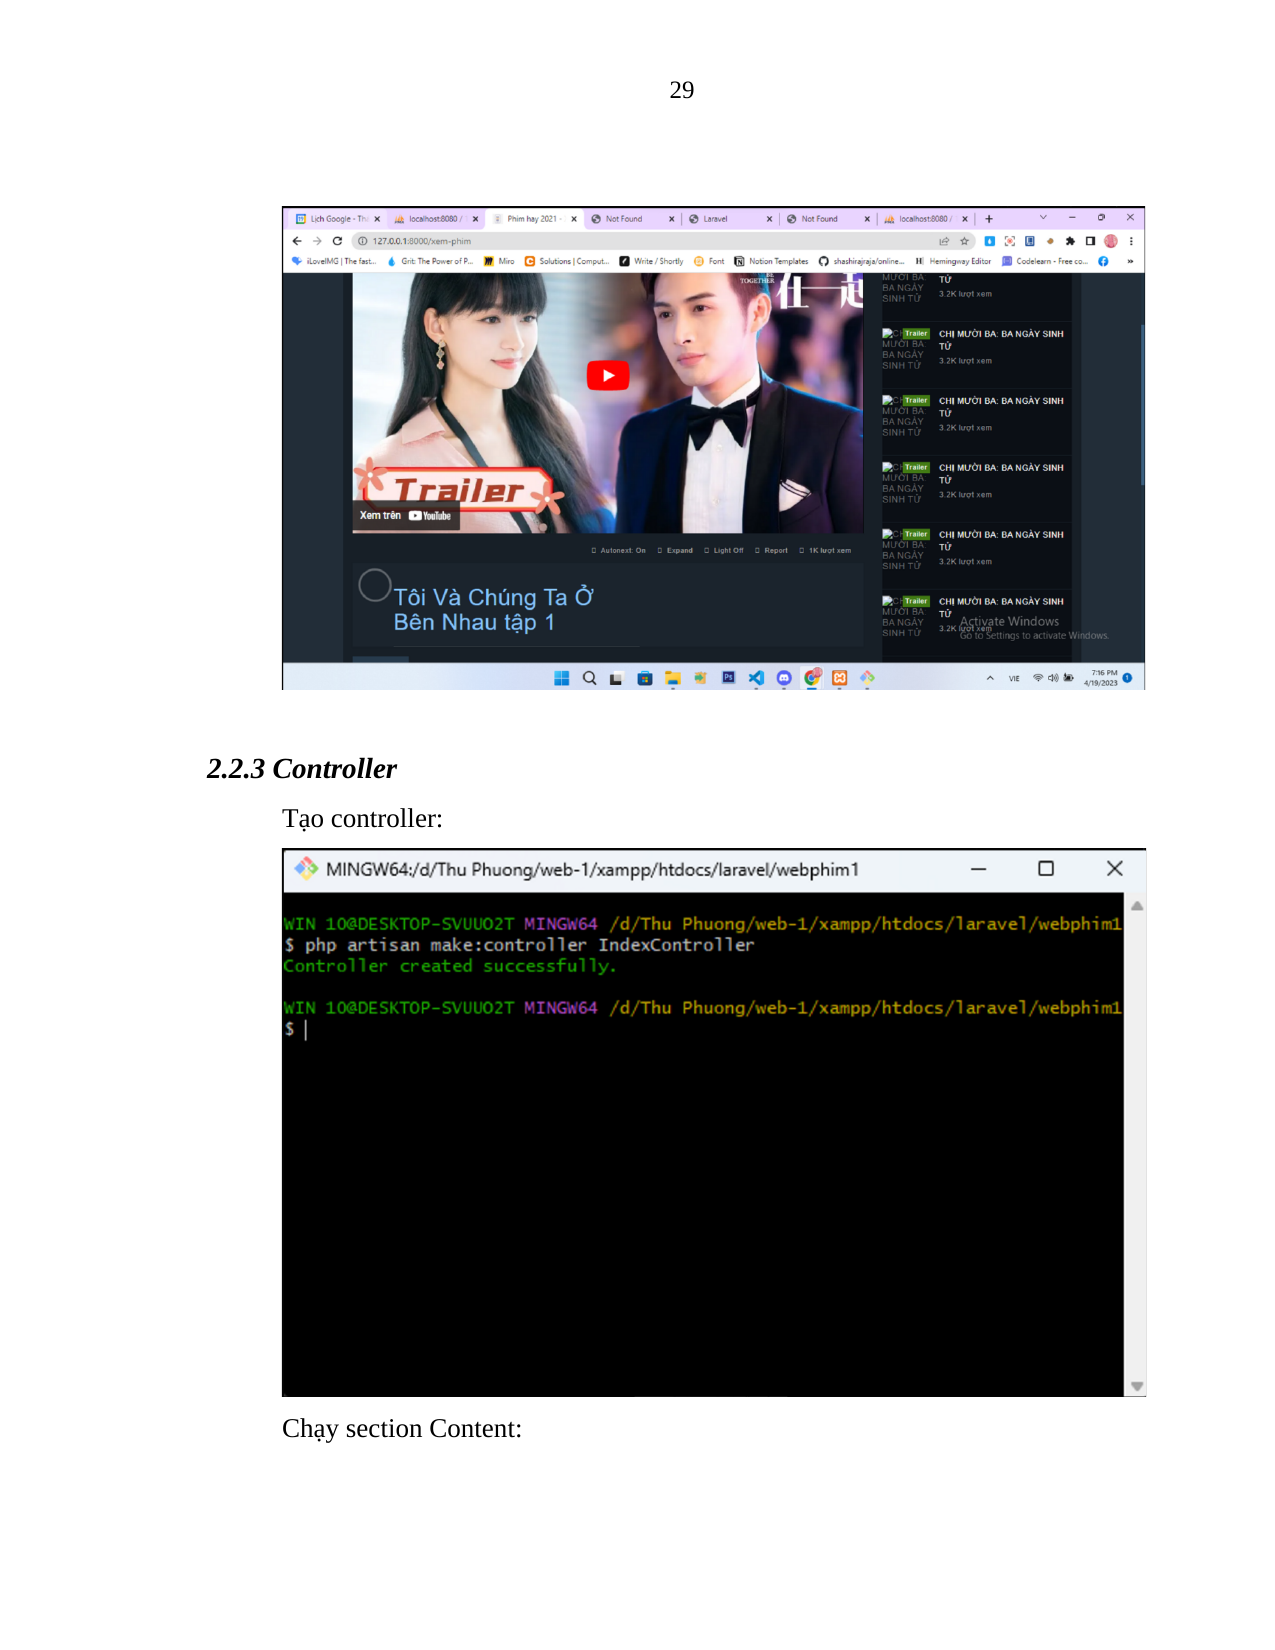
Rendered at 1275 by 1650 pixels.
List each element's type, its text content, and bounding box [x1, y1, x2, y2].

picture [281, 206, 1146, 690]
picture [281, 848, 1147, 1397]
text 2.2.3 Controller [207, 752, 1157, 785]
text Chạy section Content: [207, 1412, 1157, 1443]
text Tạo controller: [207, 802, 1157, 833]
